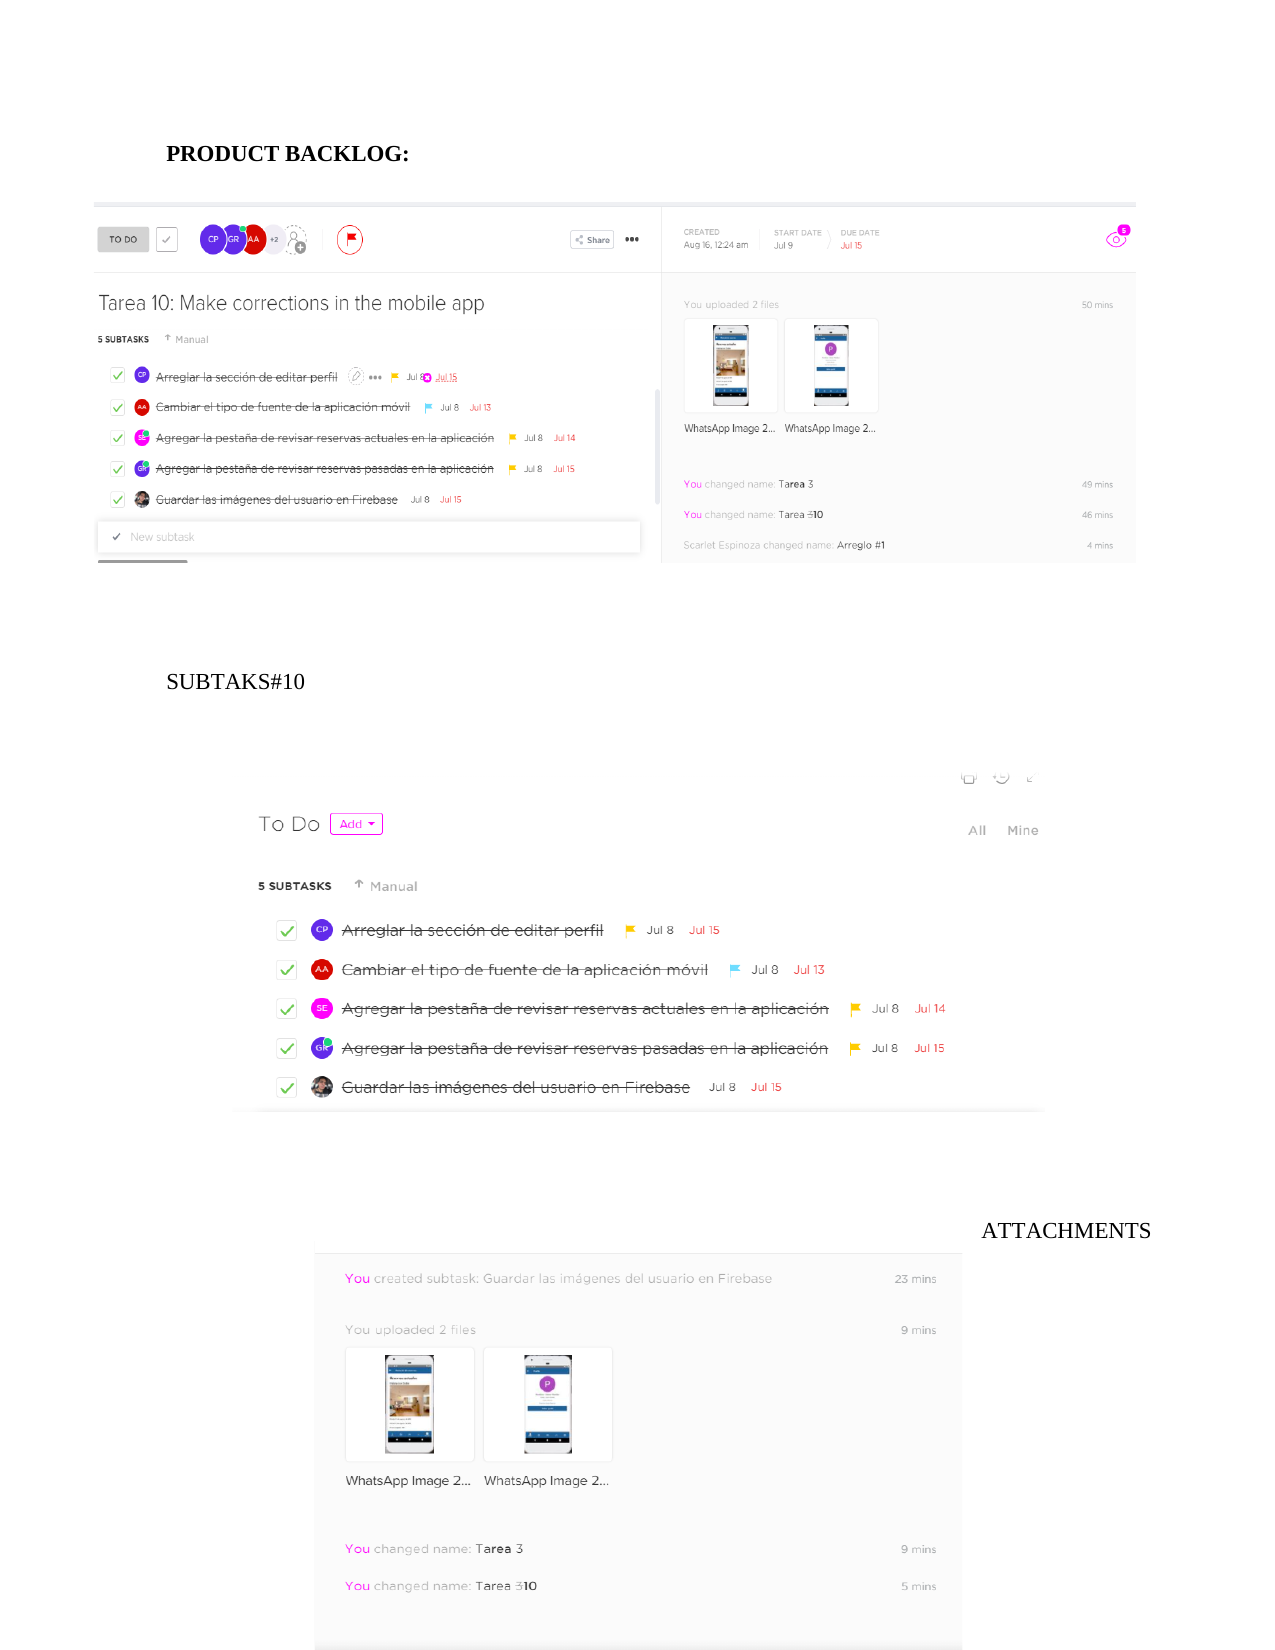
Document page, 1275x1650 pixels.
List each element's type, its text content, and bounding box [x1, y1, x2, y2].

picture [232, 768, 1045, 1112]
picture [314, 1241, 963, 1650]
text SUBTAKS#10 [94, 668, 1150, 694]
text ATTACHMENTS [92, 1217, 1183, 1244]
text PRODUCT BACKLOG: [166, 139, 1183, 166]
picture [93, 202, 1136, 563]
